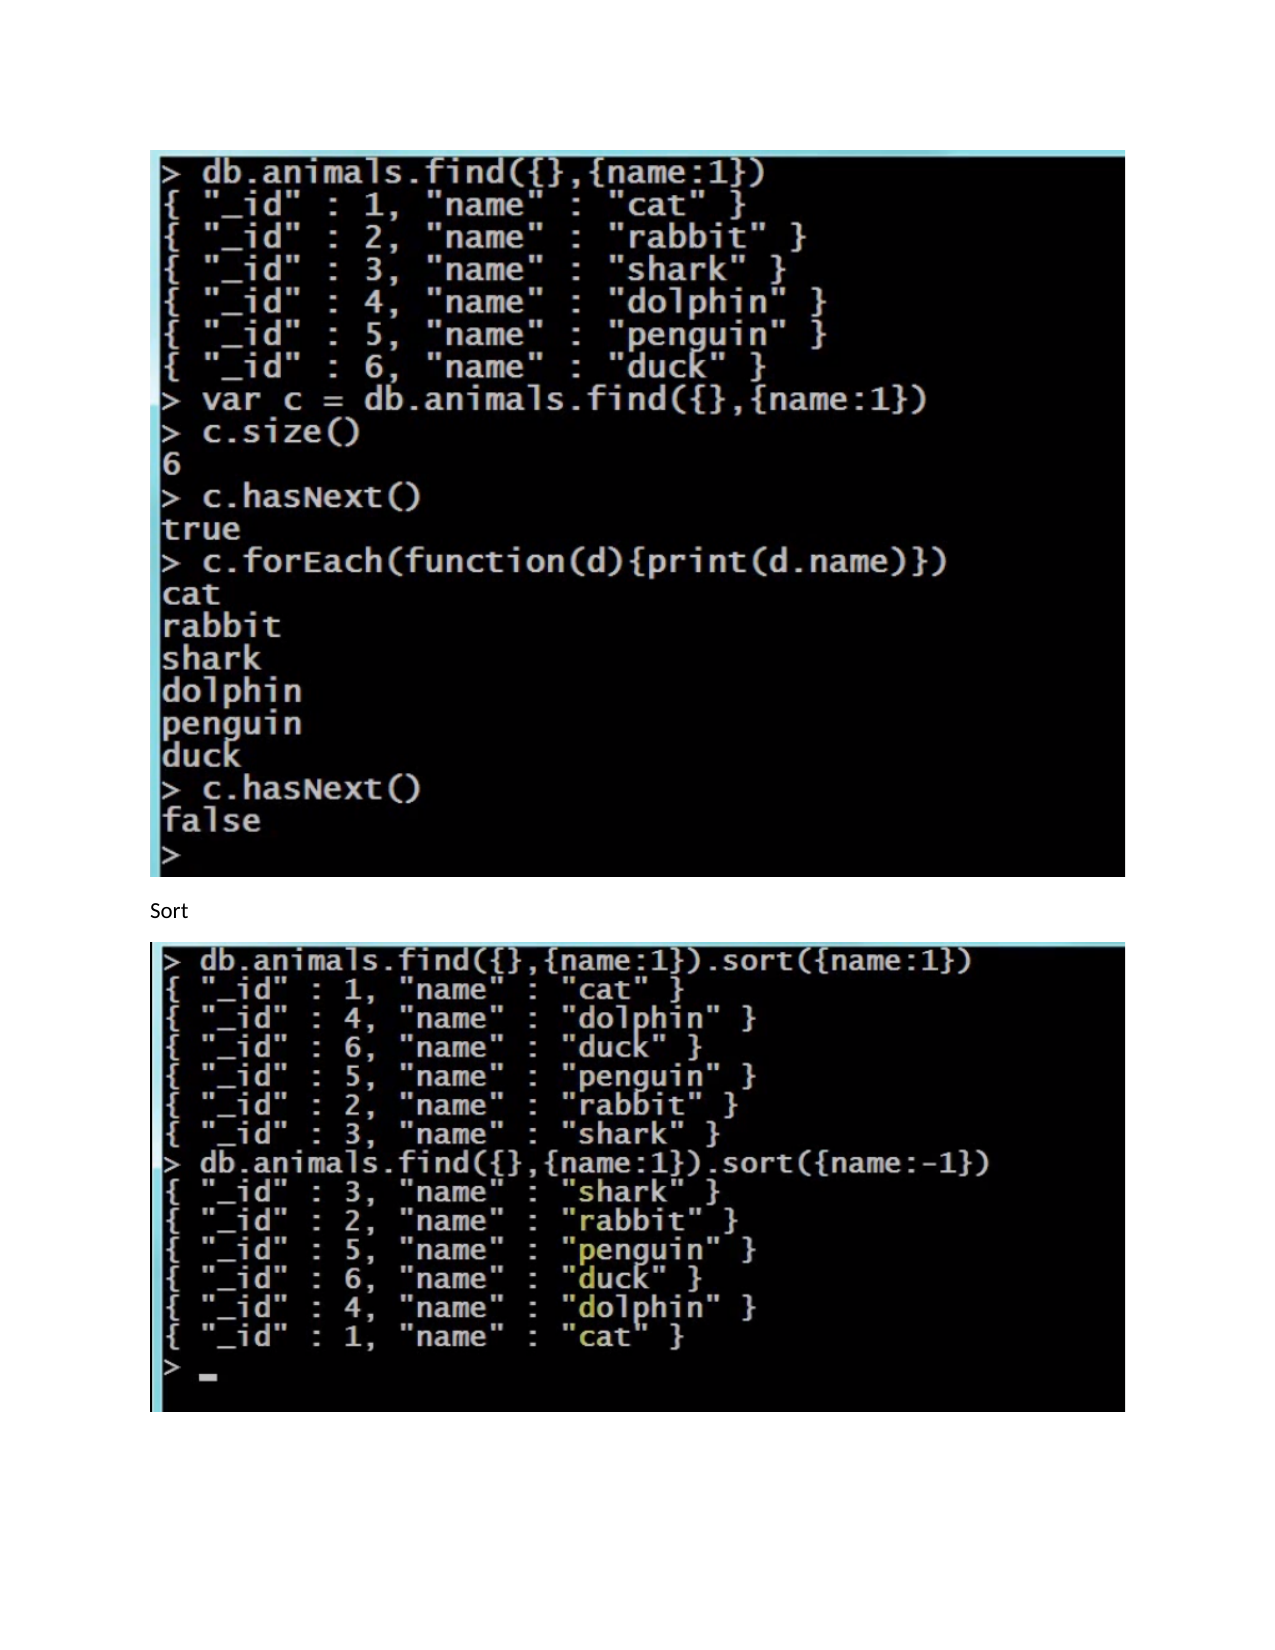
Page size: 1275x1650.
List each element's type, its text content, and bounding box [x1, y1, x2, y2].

picture [150, 150, 1125, 877]
picture [150, 942, 1125, 1412]
text Sort [150, 896, 1125, 924]
